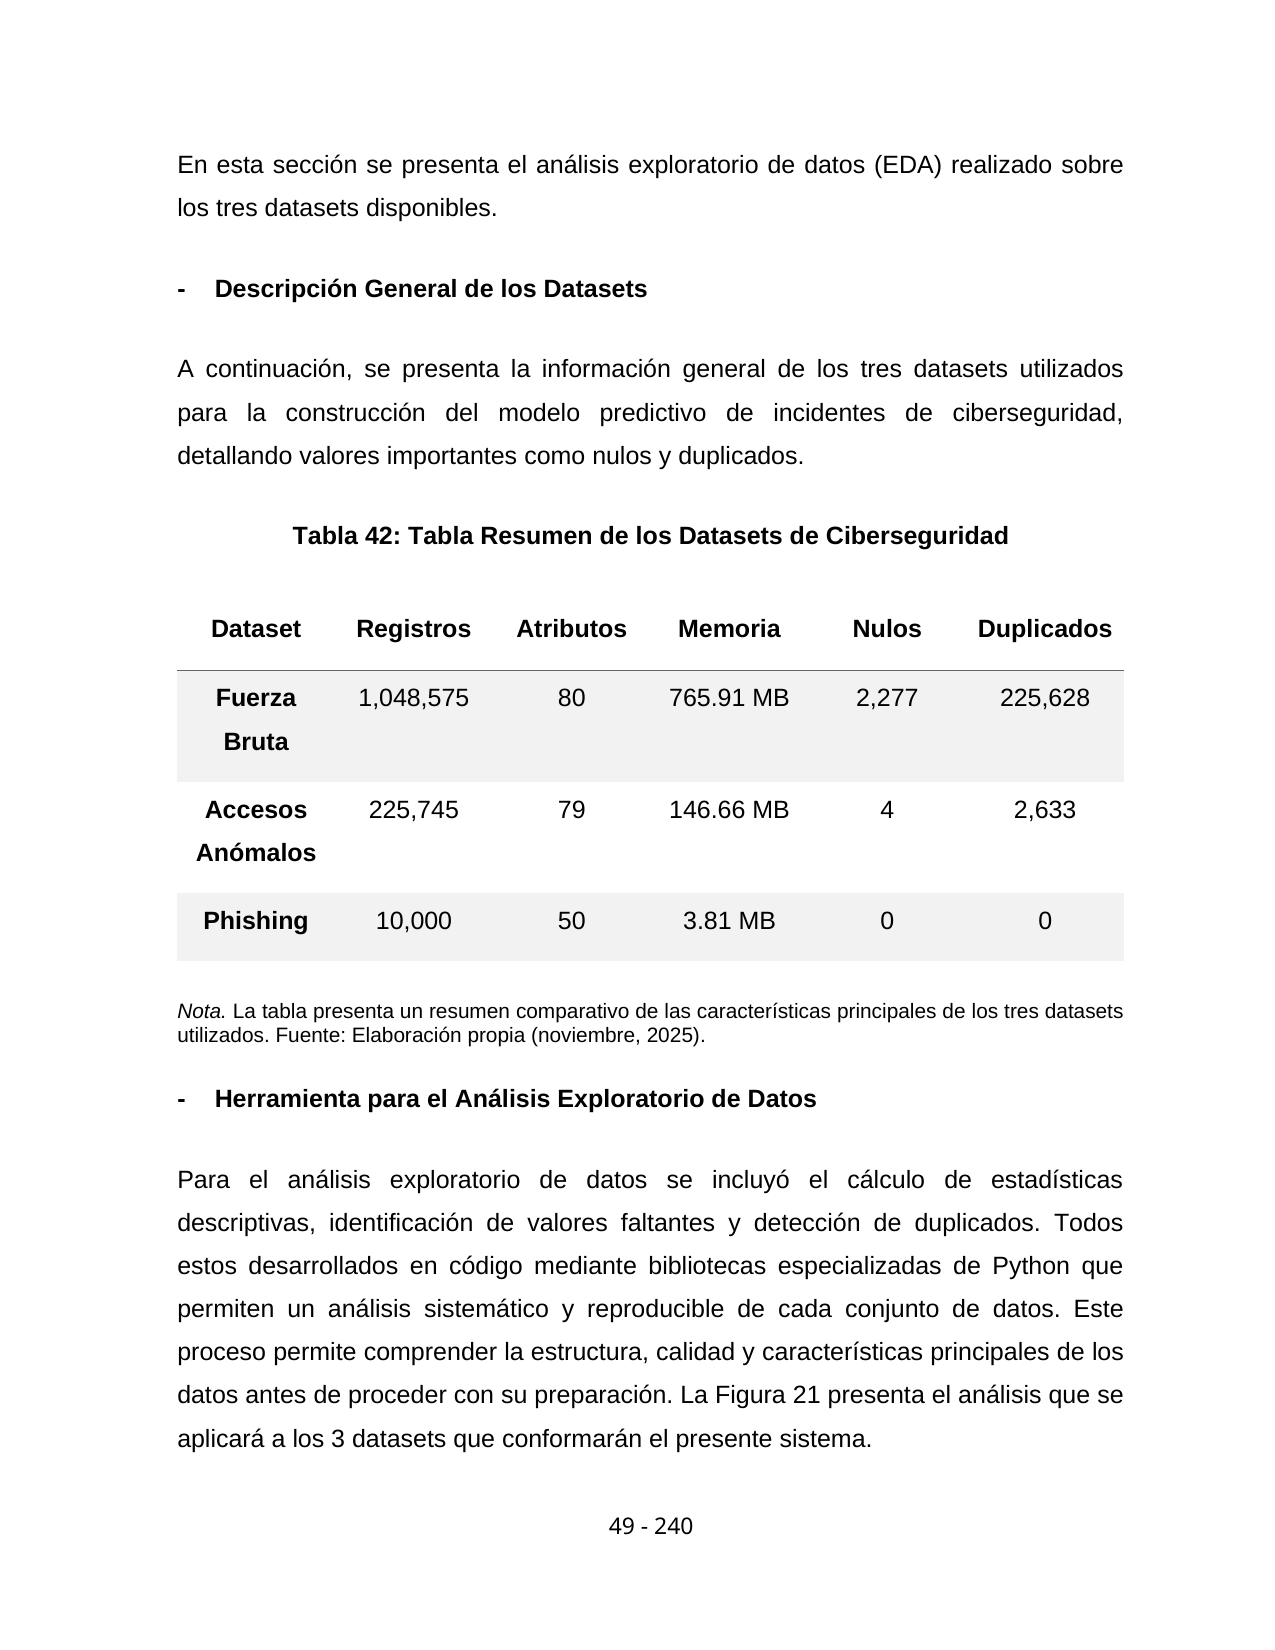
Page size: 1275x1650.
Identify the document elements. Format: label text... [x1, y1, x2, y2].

list Nota. La tabla presenta un resumen comparativo de las características principales de los tres datasets utilizados. Fuente: Elaboración propia (noviembre, 2025). [177, 999, 1125, 1047]
table_cell 3.81 MB [650, 893, 808, 961]
text Tabla 42: Tabla Resumen de los Datasets de Ciberseguridad [177, 521, 1125, 550]
table_cell 225,628 [966, 671, 1124, 782]
table_cell 0 [808, 893, 966, 961]
list Descripción General de los Datasets [177, 274, 1125, 302]
list Herramienta para el Análisis Exploratorio de Datos [177, 1084, 1125, 1113]
table_header Nulos [808, 602, 966, 670]
text En esta sección se presenta el análisis exploratorio de datos (EDA) realizado sobre los tres datasets disponibles. [177, 150, 1125, 222]
table_cell 50 [493, 893, 650, 961]
table_cell 2,633 [966, 782, 1124, 893]
text A continuación, se presenta la información general de los tres datasets utilizados para la construcción del modelo predictivo de incidentes de ciberseguridad, detallando valores importantes como nulos y duplicados. [177, 354, 1125, 469]
table_cell 2,277 [808, 671, 966, 782]
table_cell 4 [808, 782, 966, 893]
table_header Memoria [650, 602, 808, 670]
table_cell Accesos Anómalos [177, 782, 335, 893]
table_cell Fuerza Bruta [177, 671, 335, 782]
table_cell 10,000 [335, 893, 493, 961]
table_cell 80 [493, 671, 650, 782]
table_header Duplicados [966, 602, 1124, 670]
table_cell 1,048,575 [335, 671, 493, 782]
table_header Registros [335, 602, 493, 670]
table_cell Phishing [177, 893, 335, 961]
table_header Atributos [493, 602, 650, 670]
table_cell 765.91 MB [650, 671, 808, 782]
table_header Dataset [177, 602, 335, 670]
table_cell 0 [966, 893, 1124, 961]
text Para el análisis exploratorio de datos se incluyó el cálculo de estadísticas descriptivas, identificación de valores faltantes y detección de duplicados. Todos estos desarrollados en código mediante bibliotecas especializadas de Python que permiten un análisis sistemático y reproducible de cada conjunto de datos. Este proceso permite comprender la estructura, calidad y características principales de los datos antes de proceder con su preparación. La Figura 21 presenta el análisis que se aplicará a los 3 datasets que conformarán el presente sistema. [177, 1165, 1125, 1452]
table_cell 146.66 MB [650, 782, 808, 893]
table_cell 79 [493, 782, 650, 893]
table_cell 225,745 [335, 782, 493, 893]
